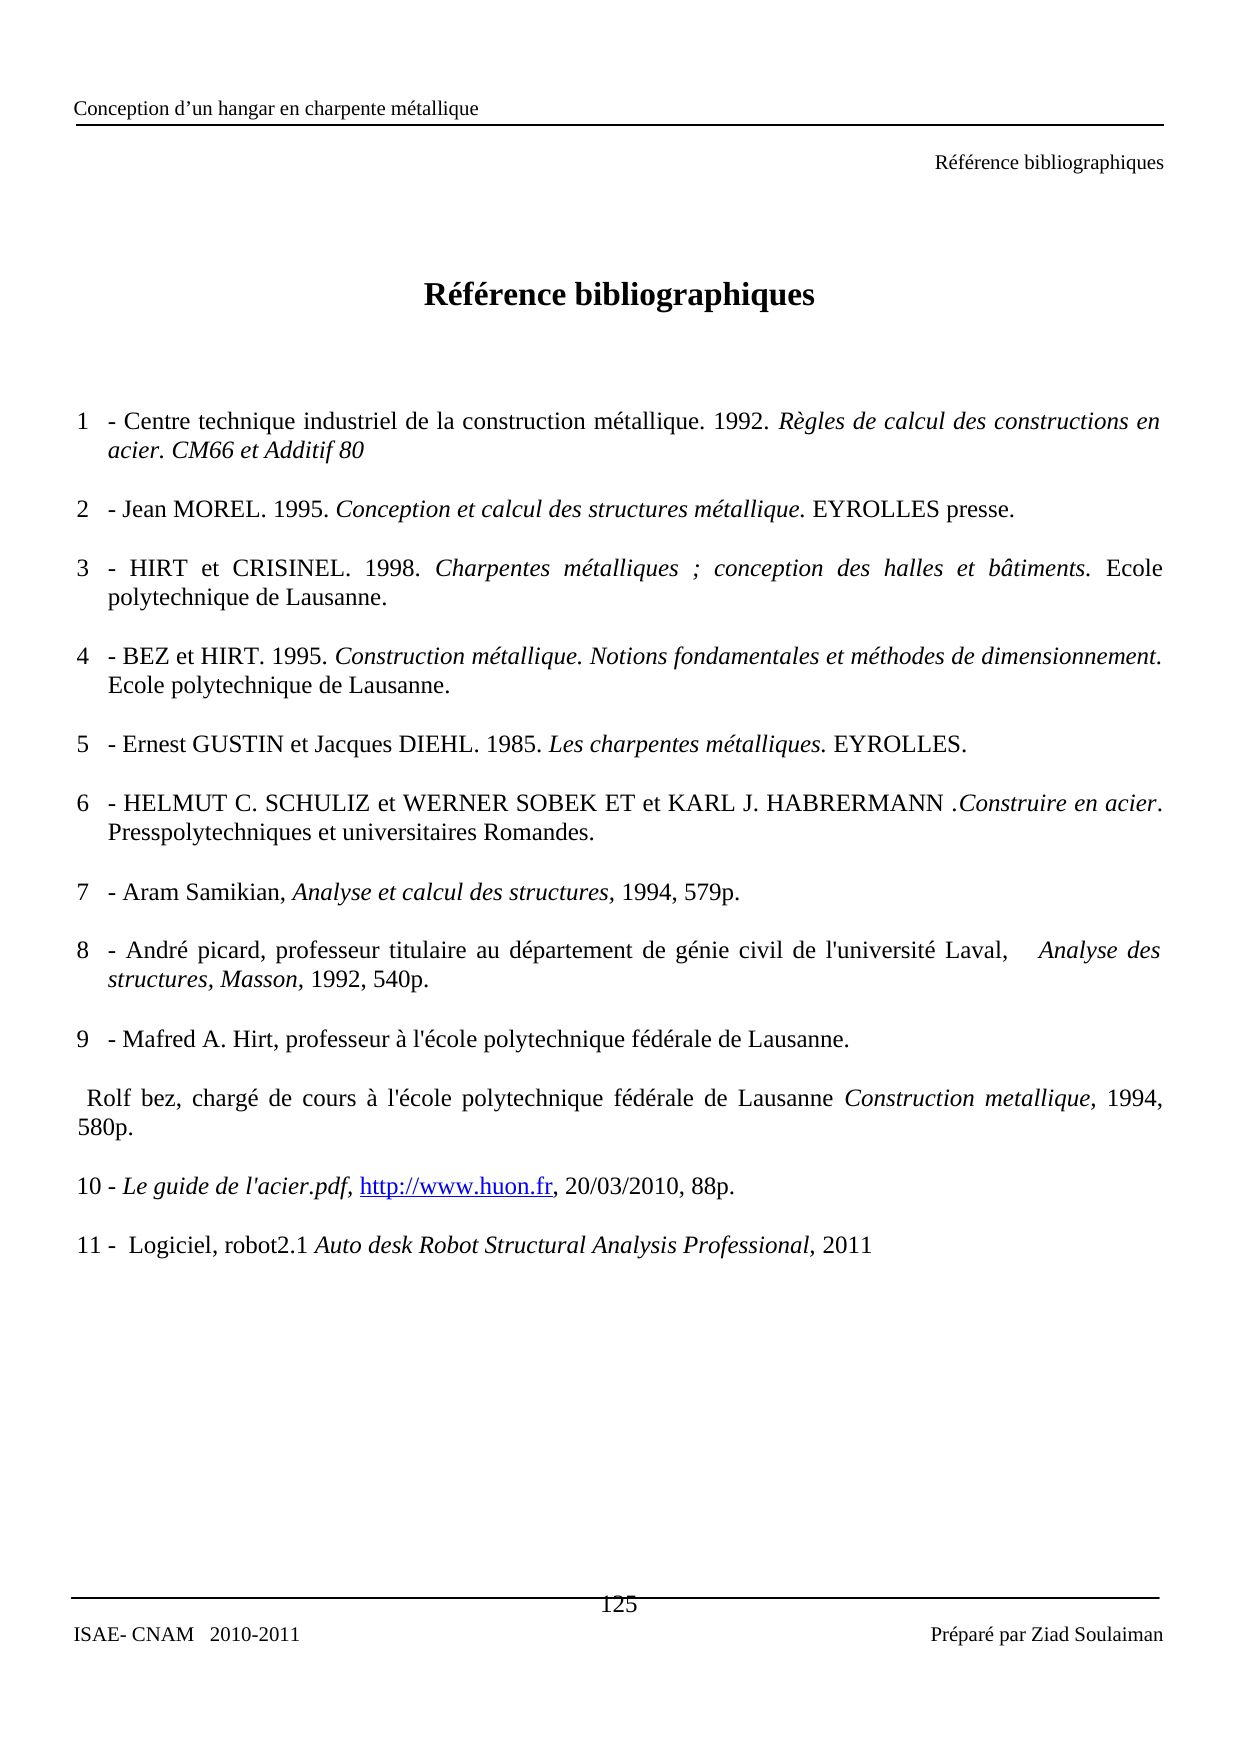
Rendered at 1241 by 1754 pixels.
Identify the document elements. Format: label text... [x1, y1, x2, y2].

list - Ernest GUSTIN et Jacques DIEHL. 1985. Les charpentes métalliques. EYROLLES. [76, 729, 1163, 758]
list - Mafred A. Hirt, professeur à l'école polytechnique fédérale de Lausanne. [76, 1024, 1163, 1052]
subtitle Référence bibliographiques [73, 274, 1166, 313]
list - BEZ et HIRT. 1995. Construction métallique. Notions fondamentales et méthodes de dimensionnement. Ecole polytechnique de Lausanne. [76, 641, 1163, 699]
list - Aram Samikian, Analyse et calcul des structures, 1994, 579p. [76, 877, 1163, 905]
text Référence bibliographiques [73, 150, 1164, 174]
list - Logiciel, robot2.1 Auto desk Robot Structural Analysis Professional, 2011 [76, 1230, 1163, 1258]
list - Jean MOREL. 1995. Conception et calcul des structures métallique. EYROLLES presse. [76, 494, 1163, 523]
text Rolf bez, chargé de cours à l'école polytechnique fédérale de Lausanne Construction metallique, 1994, 580p. [76, 1083, 1163, 1140]
list - André picard, professeur titulaire au département de génie civil de l'université Laval, Analyse des structures, Masson, 1992, 540p. [76, 936, 1163, 993]
list - HELMUT C. SCHULIZ et WERNER SOBEK ET et KARL J. HABRERMANN .Construire en acier. Presspolytechniques et universitaires Romandes. [76, 788, 1163, 846]
list - HIRT et CRISINEL. 1998. Charpentes métalliques ; conception des halles et bâtiments. Ecole polytechnique de Lausanne. [76, 553, 1163, 611]
list - Centre technique industriel de la construction métallique. 1992. Règles de calcul des constructions en acier. CM66 et Additif 80 [76, 406, 1163, 464]
list - Le guide de l'acier.pdf, http://www.huon.fr, 20/03/2010, 88p. [76, 1171, 1163, 1199]
